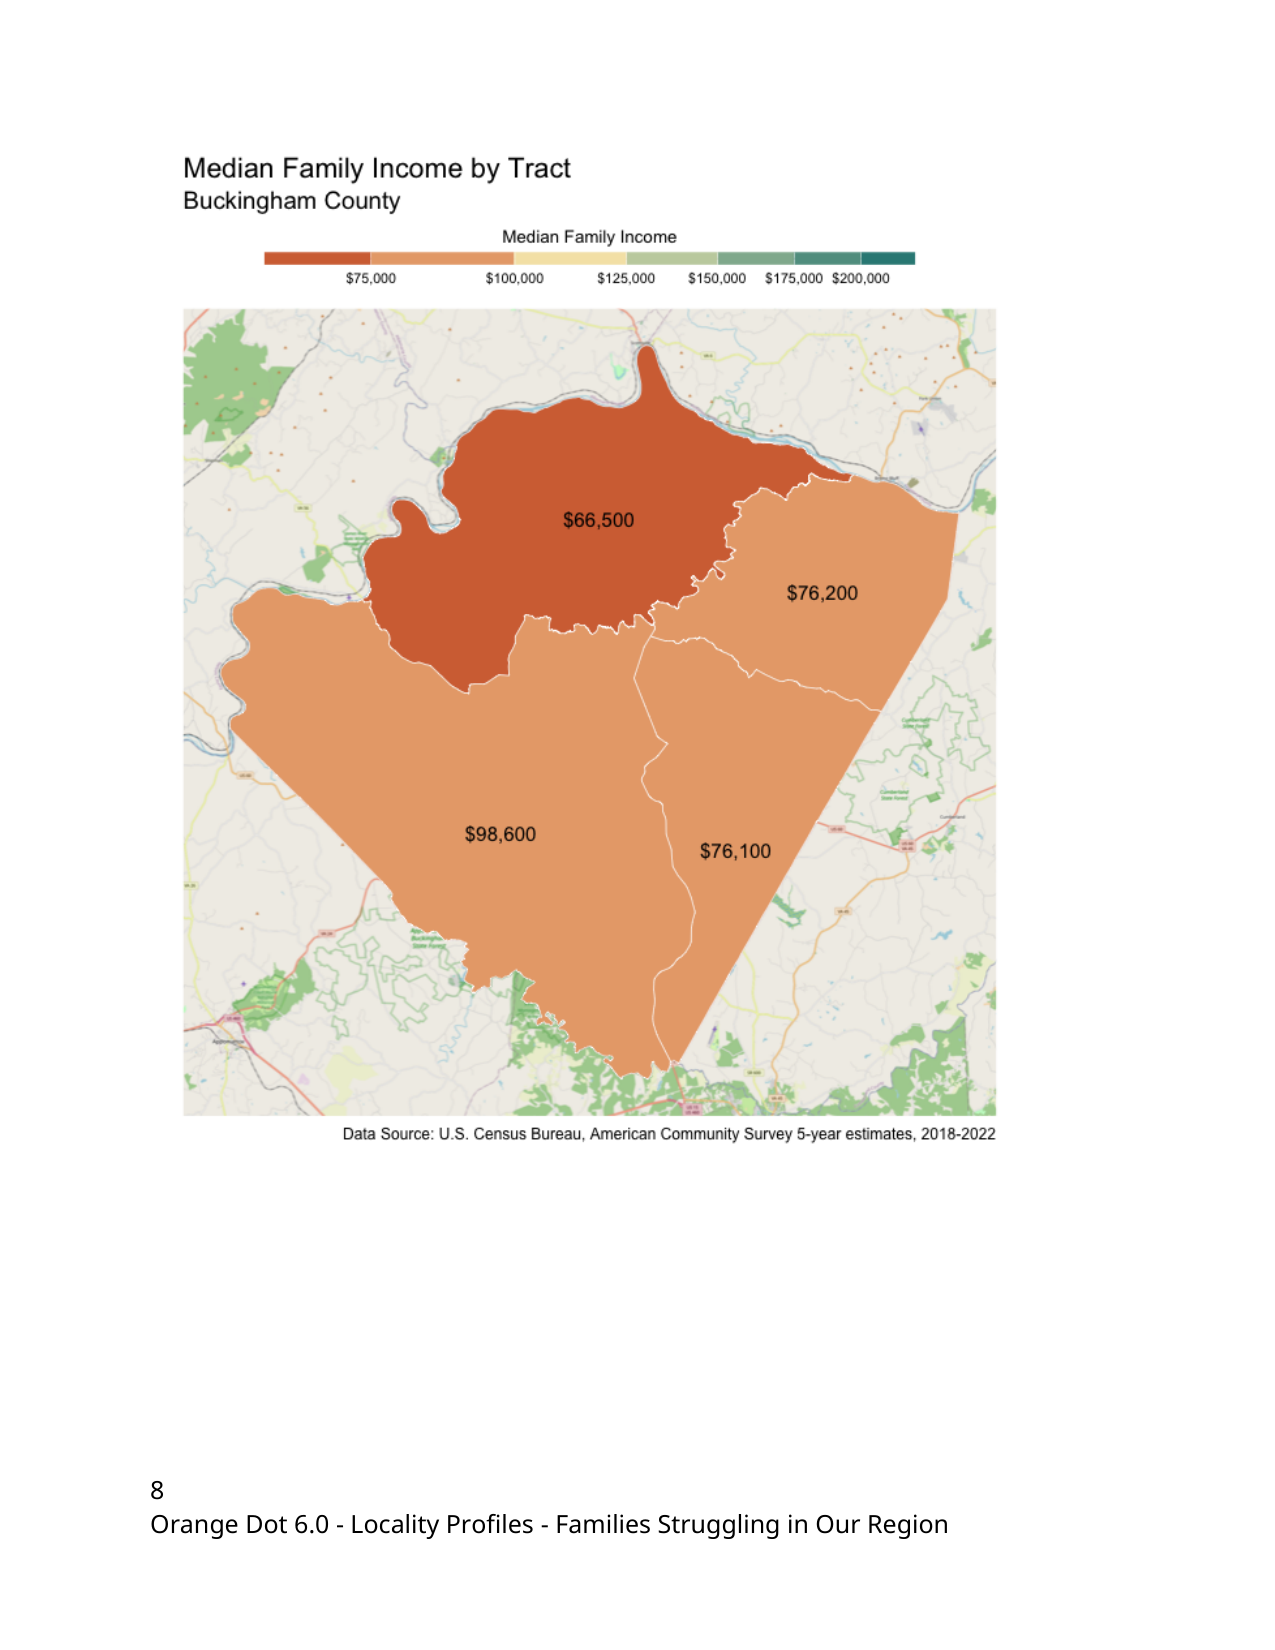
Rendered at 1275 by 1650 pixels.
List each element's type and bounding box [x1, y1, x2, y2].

picture [150, 150, 1025, 1150]
